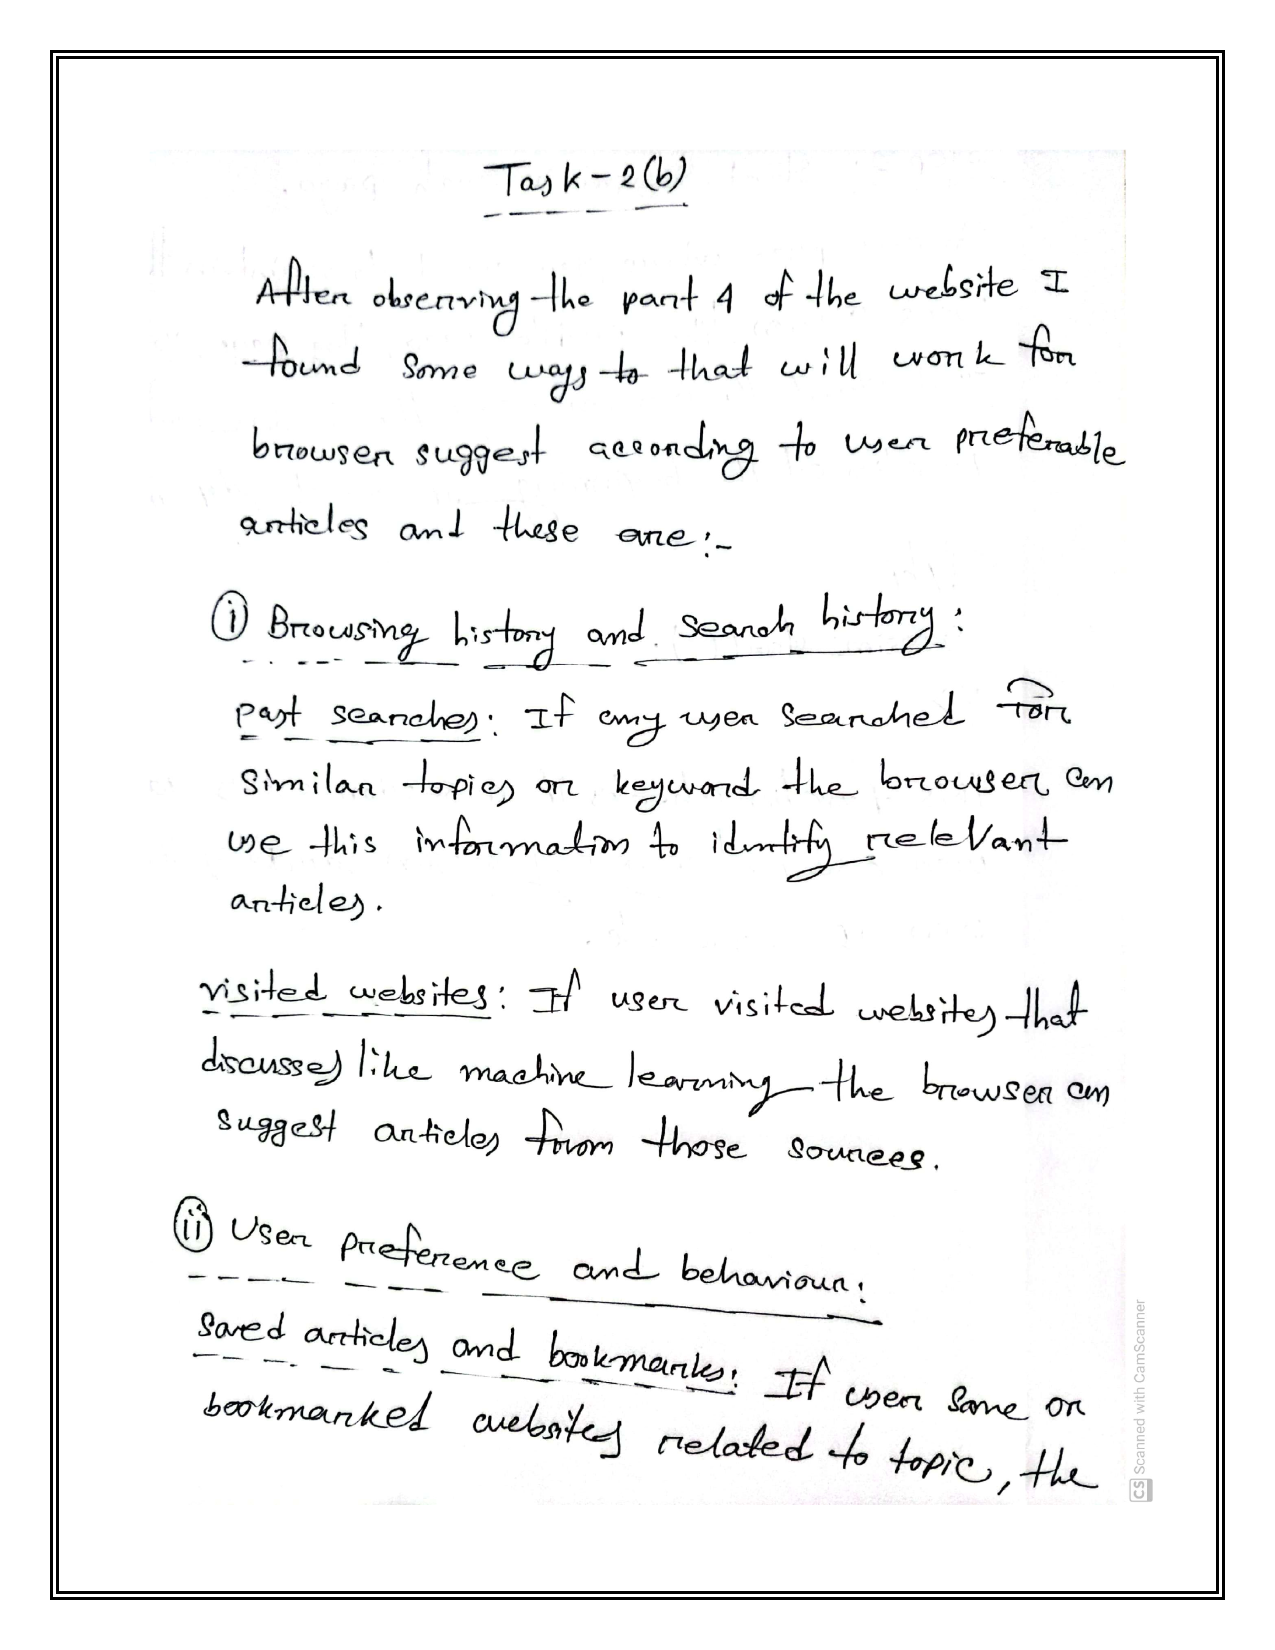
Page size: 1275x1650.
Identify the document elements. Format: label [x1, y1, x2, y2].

picture [151, 151, 1156, 1505]
